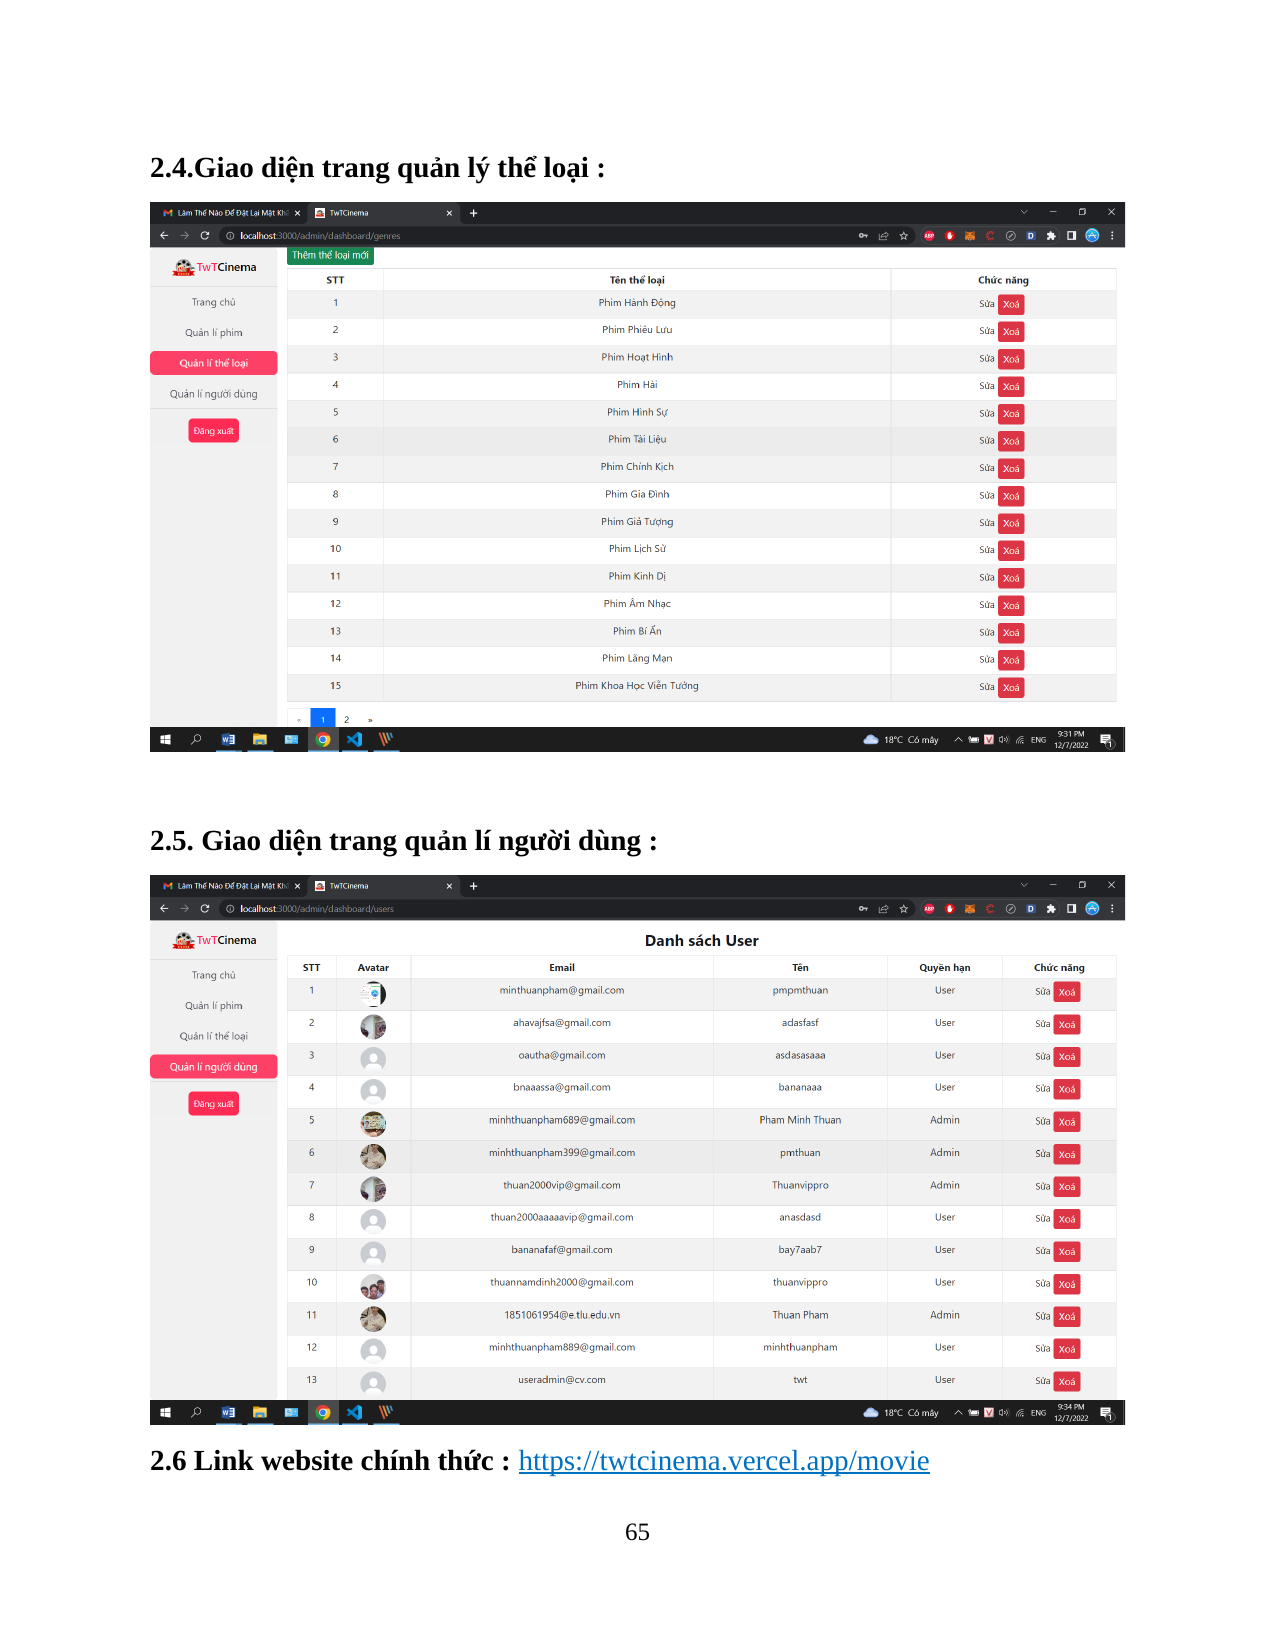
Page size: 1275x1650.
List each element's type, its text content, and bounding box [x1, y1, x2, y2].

picture [150, 202, 1125, 752]
picture [150, 875, 1125, 1425]
text 2.5. Giao diện trang quản lí người dùng : [150, 823, 1125, 857]
text 2.6 Link website chính thức : https://twtcinema.vercel.app/movie [150, 1443, 1125, 1477]
text 2.4.Giao diện trang quản lý thể loại : [150, 150, 1125, 183]
